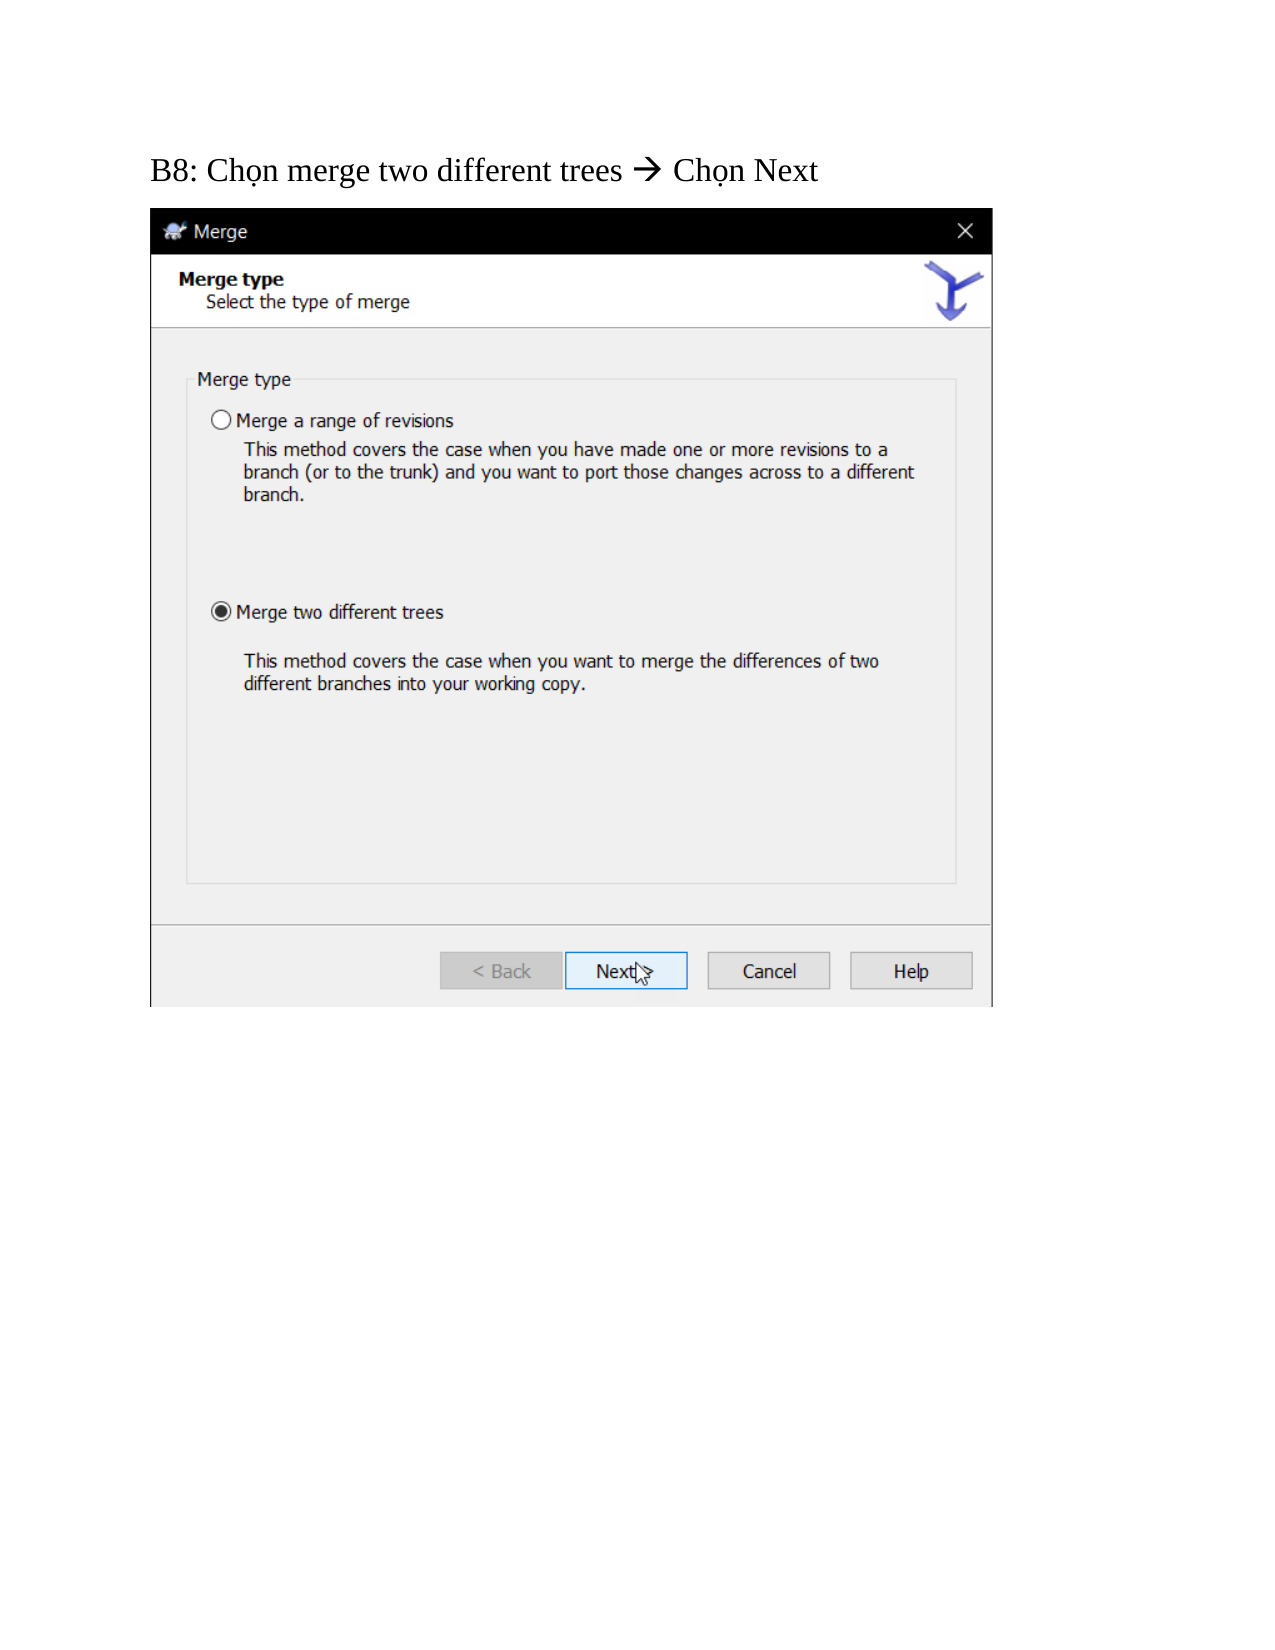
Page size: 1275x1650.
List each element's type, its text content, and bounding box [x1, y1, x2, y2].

text B8: Chọn merge two different trees Chọn Next [150, 150, 1125, 188]
picture [150, 208, 993, 1007]
